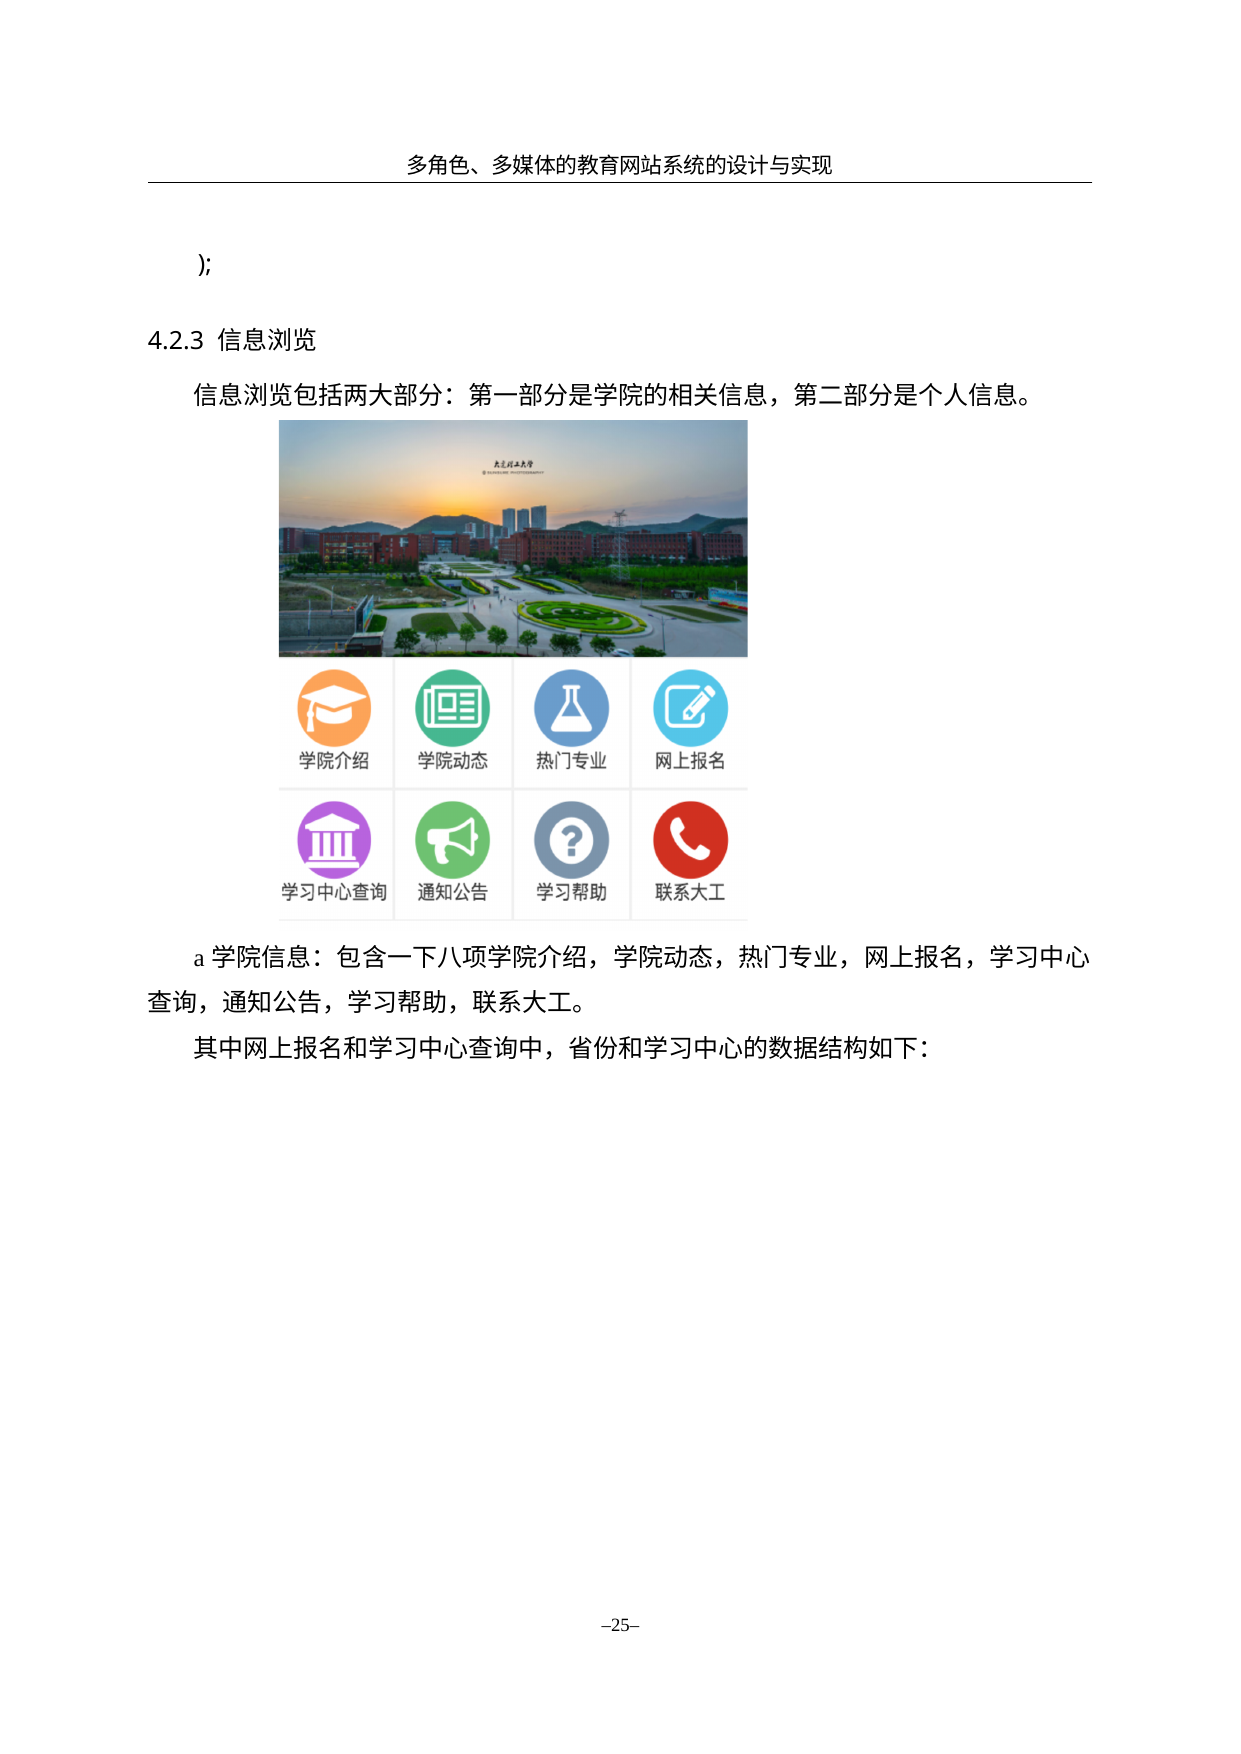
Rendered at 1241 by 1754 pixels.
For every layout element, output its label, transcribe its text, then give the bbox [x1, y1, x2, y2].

subtitle 4.2.3 信息浏览 [148, 321, 1092, 357]
text 信息浏览包括两大部分：第一部分是学院的相关信息，第二部分是个人信息。 [148, 375, 1092, 411]
picture [278, 420, 748, 931]
text 其中网上报名和学习中心查询中，省份和学习中心的数据结构如下： [148, 1028, 1092, 1064]
text a 学院信息：包含一下八项学院介绍，学院动态，热门专业，网上报名，学习中心查询，通知公告，学习帮助，联系大工。 [148, 937, 1092, 1019]
text ); [148, 246, 1092, 279]
